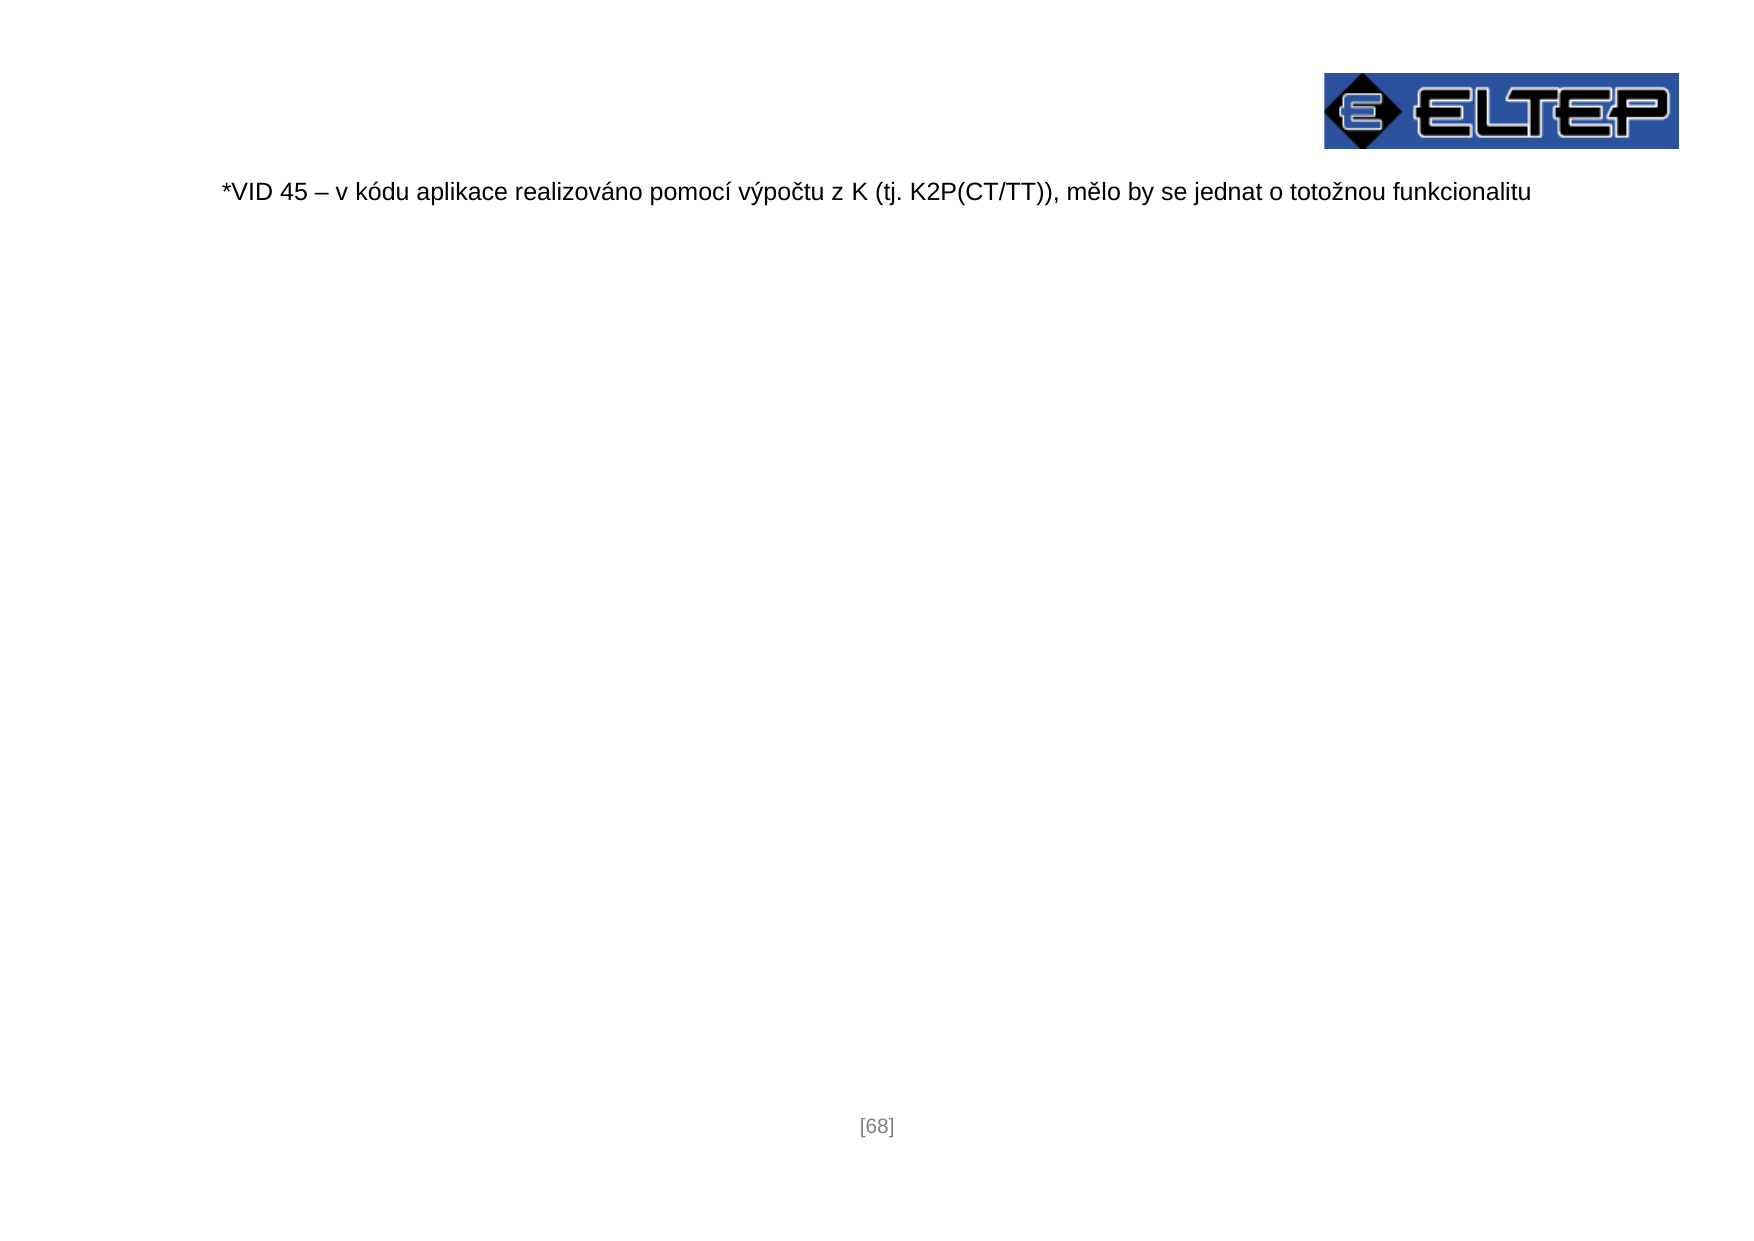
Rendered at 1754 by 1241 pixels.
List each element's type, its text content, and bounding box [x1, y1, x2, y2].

picture [1324, 73, 1679, 149]
text *VID 45 – v kódu aplikace realizováno pomocí výpočtu z K (tj. K2P(CT/TT)), mělo by se jednat o totožnou funkcionalitu [75, 177, 1679, 206]
